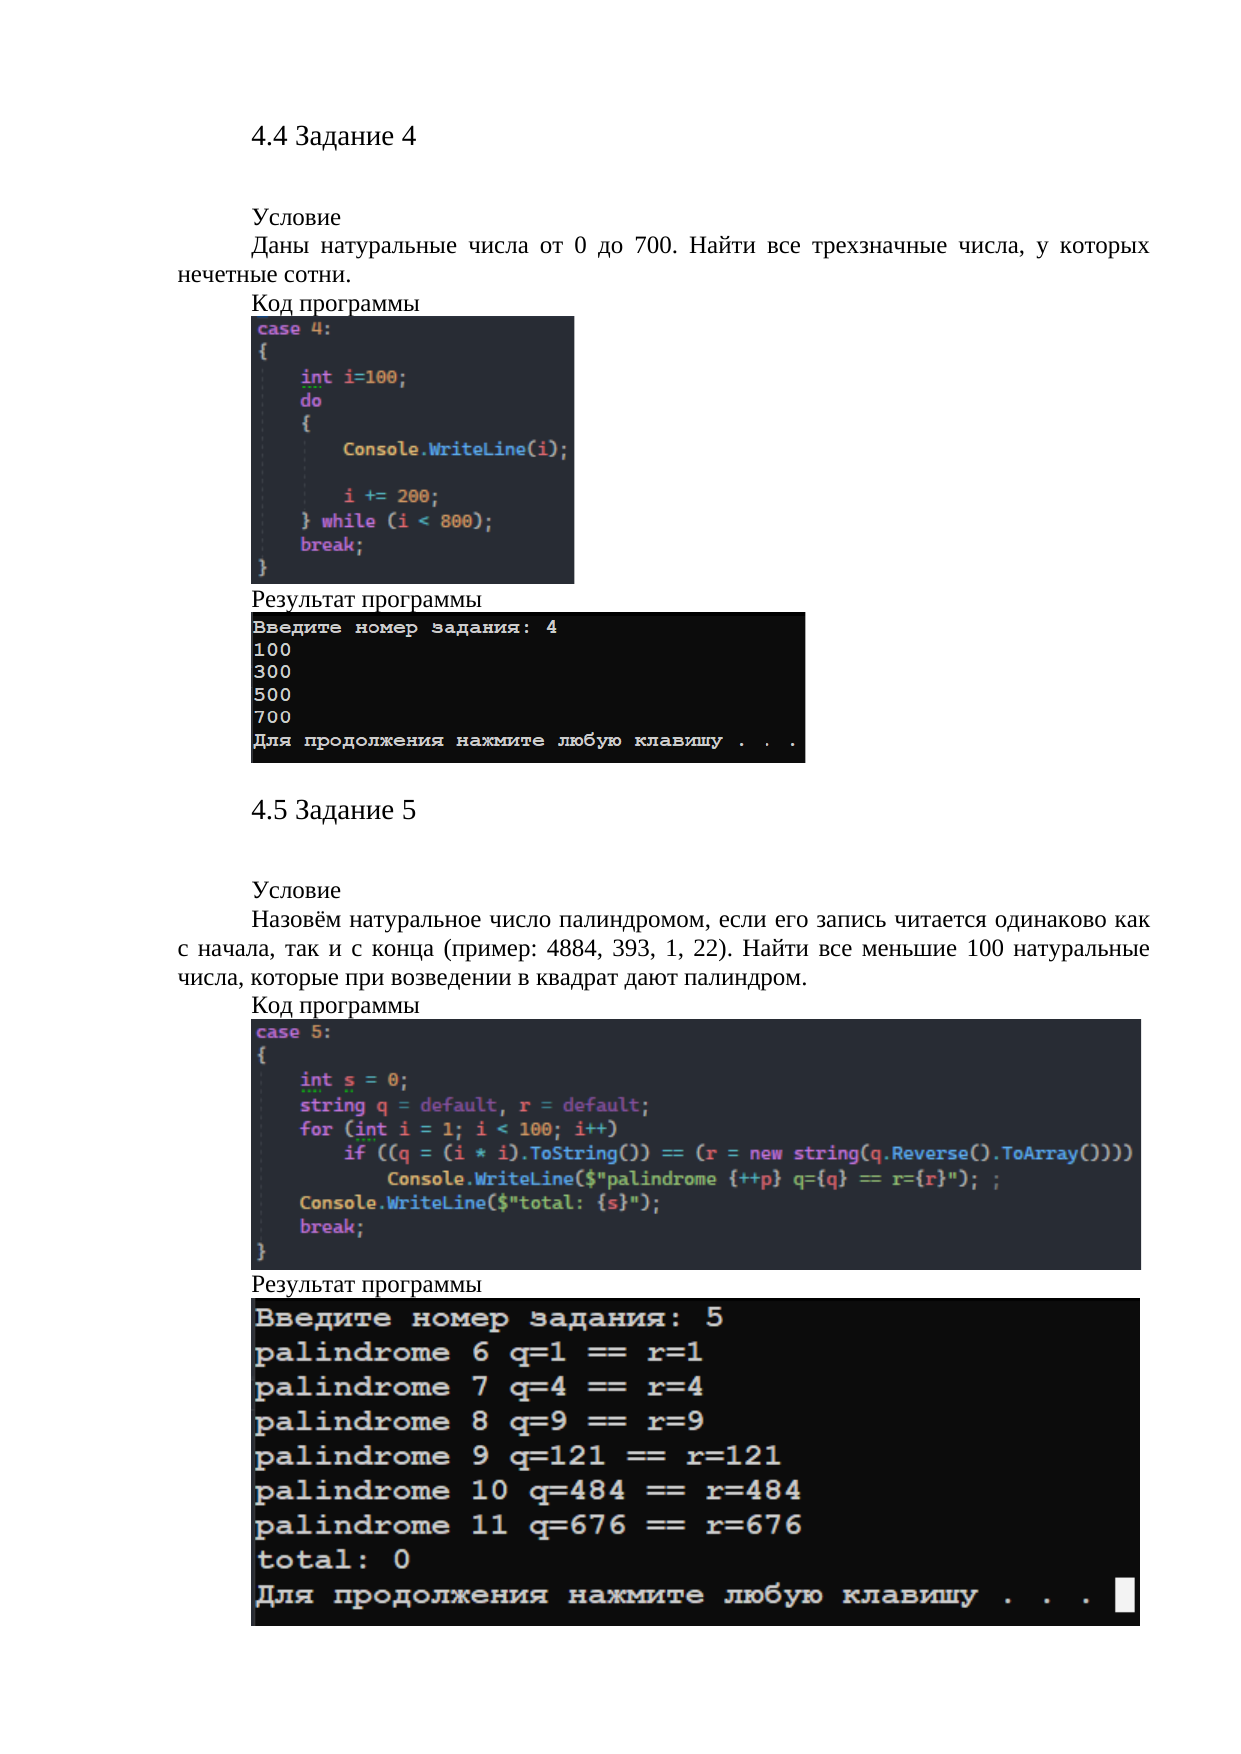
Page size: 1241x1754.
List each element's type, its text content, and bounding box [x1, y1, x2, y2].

picture [251, 1298, 1140, 1626]
text Код программы [177, 990, 1152, 1019]
text Условие [177, 875, 1152, 904]
text Результат программы [177, 584, 1152, 613]
subtitle Задание 5 [177, 792, 1152, 825]
text Условие [177, 202, 1152, 230]
picture [251, 612, 806, 763]
text Назовём натуральное число палиндромом, если его запись читается одинаково как с начала, так и с конца (пример: 4884, 393, 1, 22). Найти все меньшие 100 натуральные числа, которые при возведении в квадрат дают палиндром. [177, 904, 1152, 990]
picture [251, 1019, 1142, 1270]
text Результат программы [177, 1269, 1152, 1298]
picture [251, 316, 575, 584]
text Даны натуральные числа от 0 до 700. Найти все трехзначные числа, у которых нечетные сотни. [177, 230, 1152, 288]
subtitle Задание 4 [177, 118, 1152, 152]
text Код программы [177, 288, 1152, 317]
